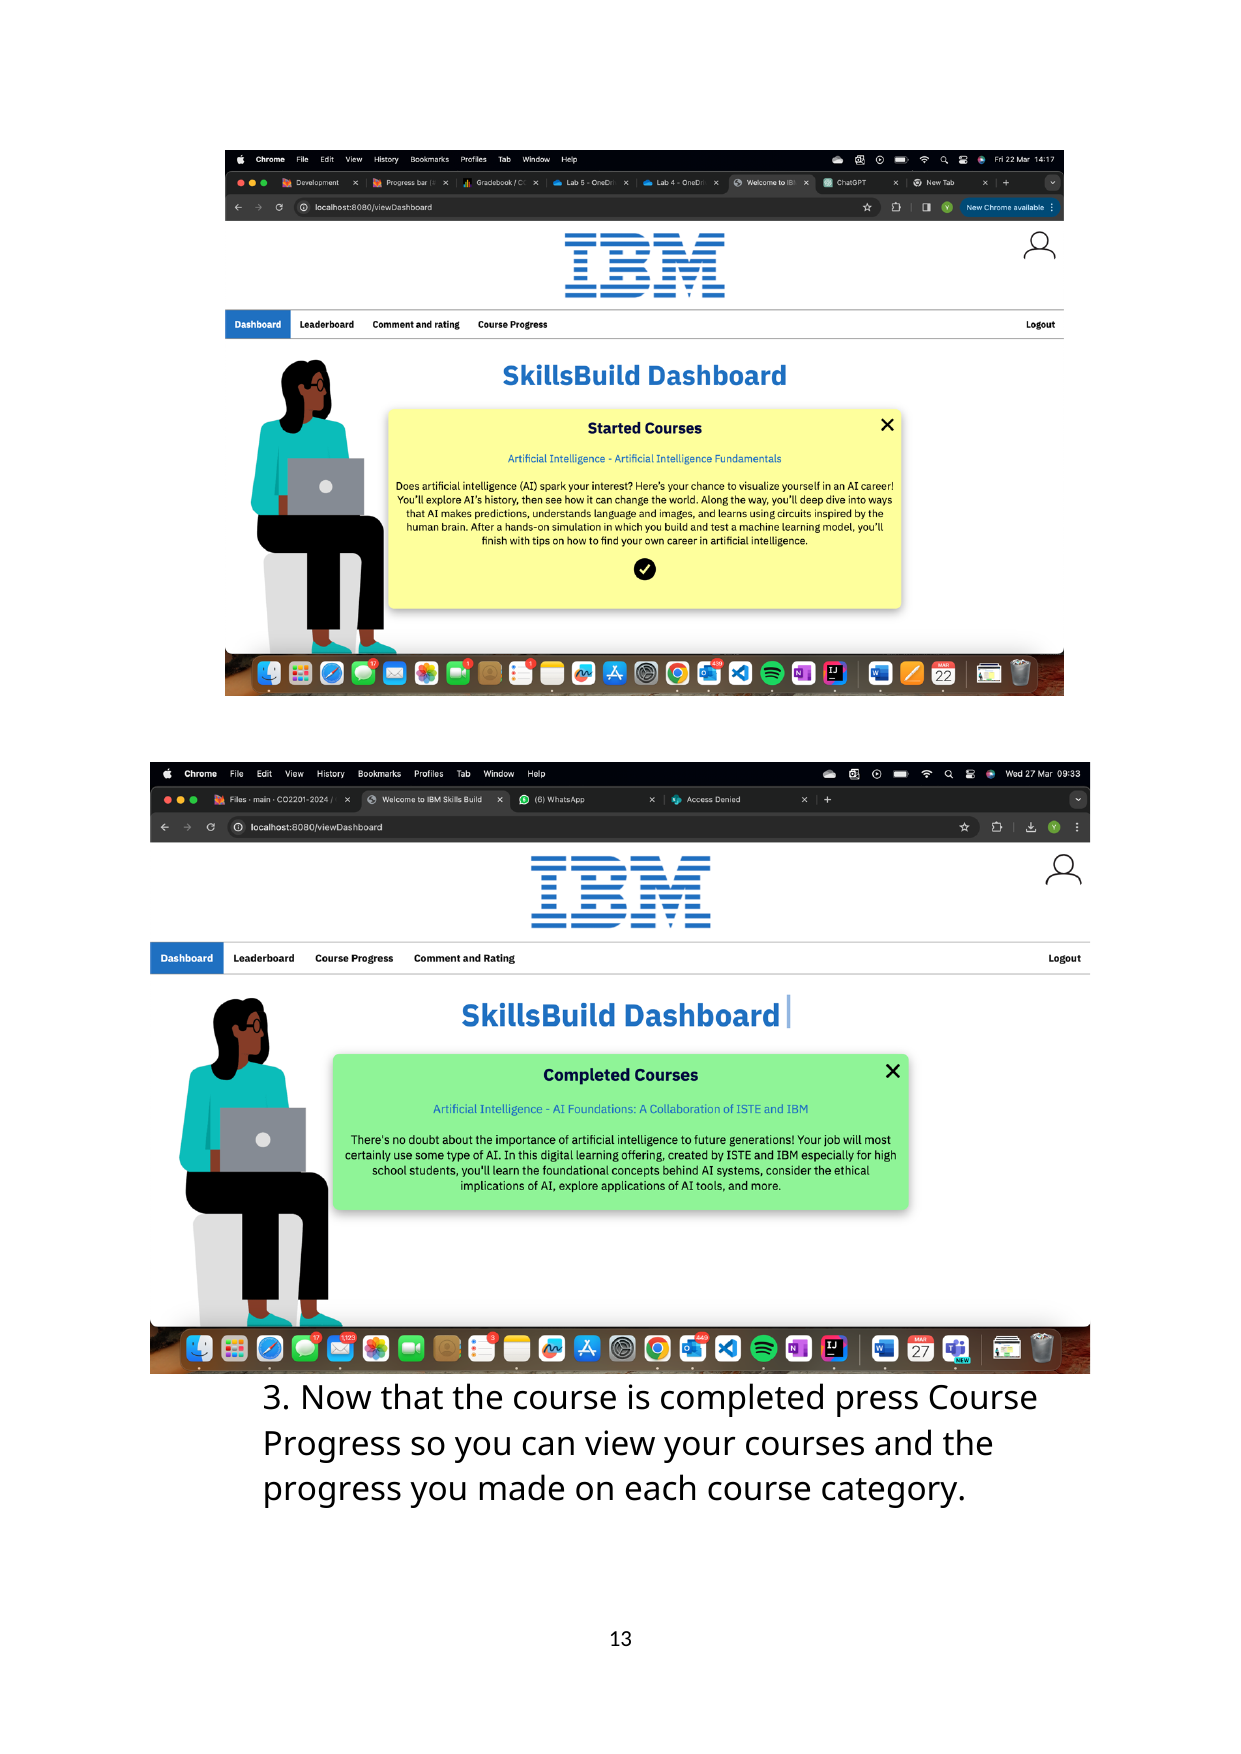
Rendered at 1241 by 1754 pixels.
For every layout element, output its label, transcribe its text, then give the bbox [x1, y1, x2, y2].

list Now that the course is completed press Course Progress so you can view your courses and the progress you made on each course category. [262, 1374, 1090, 1510]
picture [150, 762, 1091, 1374]
picture [225, 150, 1064, 696]
